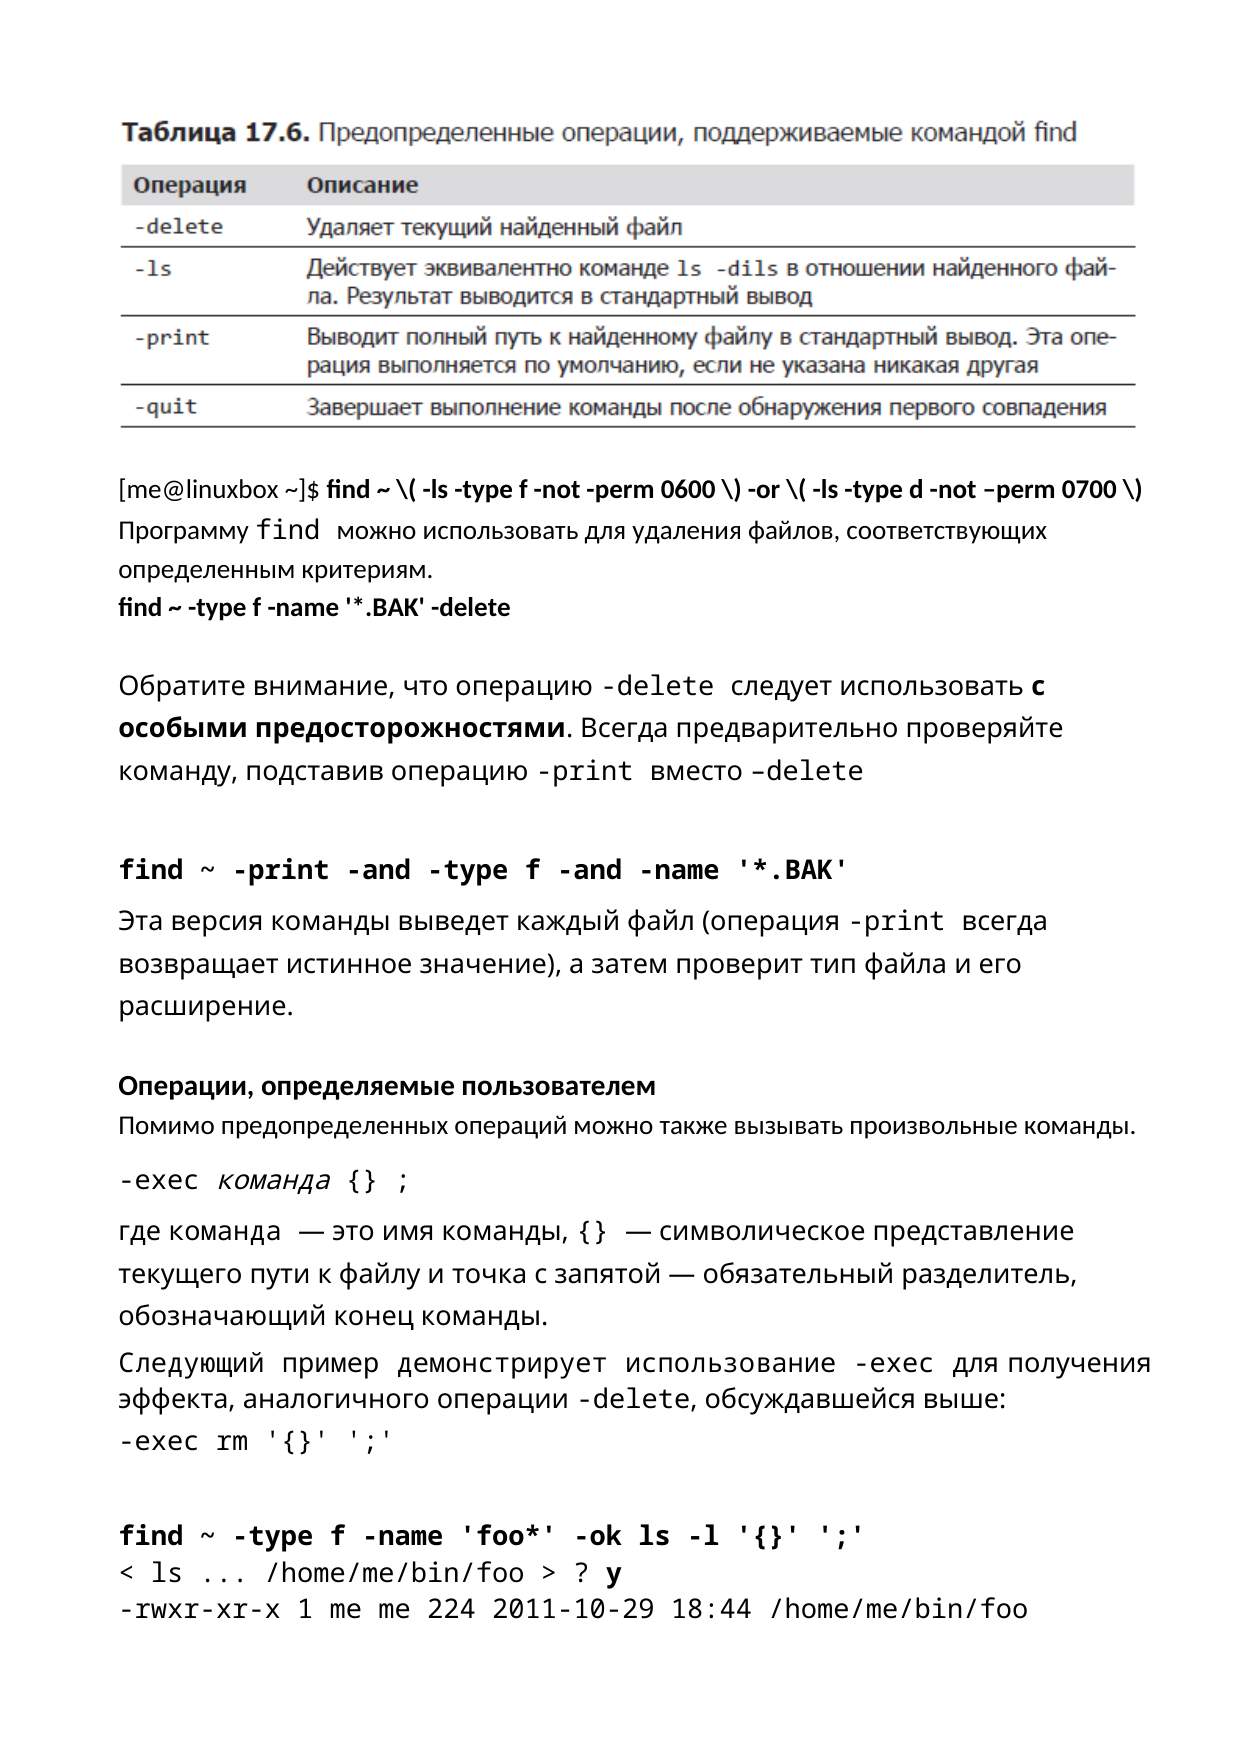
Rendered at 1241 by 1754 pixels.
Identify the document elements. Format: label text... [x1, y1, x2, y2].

text Помимо предопределенных операций можно также вызывать произвольные команды. [118, 1108, 1152, 1141]
text Операции, определяемые пользователем [118, 1067, 1152, 1102]
text Обратите внимание, что операцию -delete следует использовать с особыми предосторожностями. Всегда предварительно проверяйте команду, подставив операцию -print вместо –delete [118, 666, 1152, 788]
text -exec команда {} ; [118, 1160, 1152, 1197]
text Программу find можно использовать для удаления файлов, соответствующих определенным критериям. [118, 511, 1152, 585]
text [me@linuxbox ~]$ find ~ \( -ls -type f -not -perm 0600 \) -or \( -ls -type d -not –perm 0700 \) [118, 473, 1152, 506]
text -exec rm '{}' ';' [118, 1421, 1152, 1458]
text < ls ... /home/me/bin/foo > ? y [118, 1553, 1152, 1590]
text Эта версия команды выведет каждый файл (операция -print всегда возвращает истинное значение), а затем проверит тип файла и его расширение. [118, 902, 1152, 1023]
text find ~ -type f -name 'foo*' -ok ls -l '{}' ';' [118, 1516, 1152, 1553]
picture [118, 118, 1142, 431]
text Следующий пример демонстрирует использование -exec для получения эффекта, аналогичного операции -delete, обсуждавшейся выше: [118, 1343, 1152, 1417]
text find ~ -type f -name '*.BAK' -delete [118, 590, 1152, 623]
text -rwxr-xr-x 1 me me 224 2011-10-29 18:44 /home/me/bin/foo [118, 1590, 1152, 1627]
text find ~ -print -and -type f -and -name '*.BAK' [118, 850, 1152, 887]
text где команда — это имя команды, {} — символическое представление текущего пути к файлу и точка с запятой — обязательный разделитель, обозначающий конец команды. [118, 1212, 1152, 1333]
